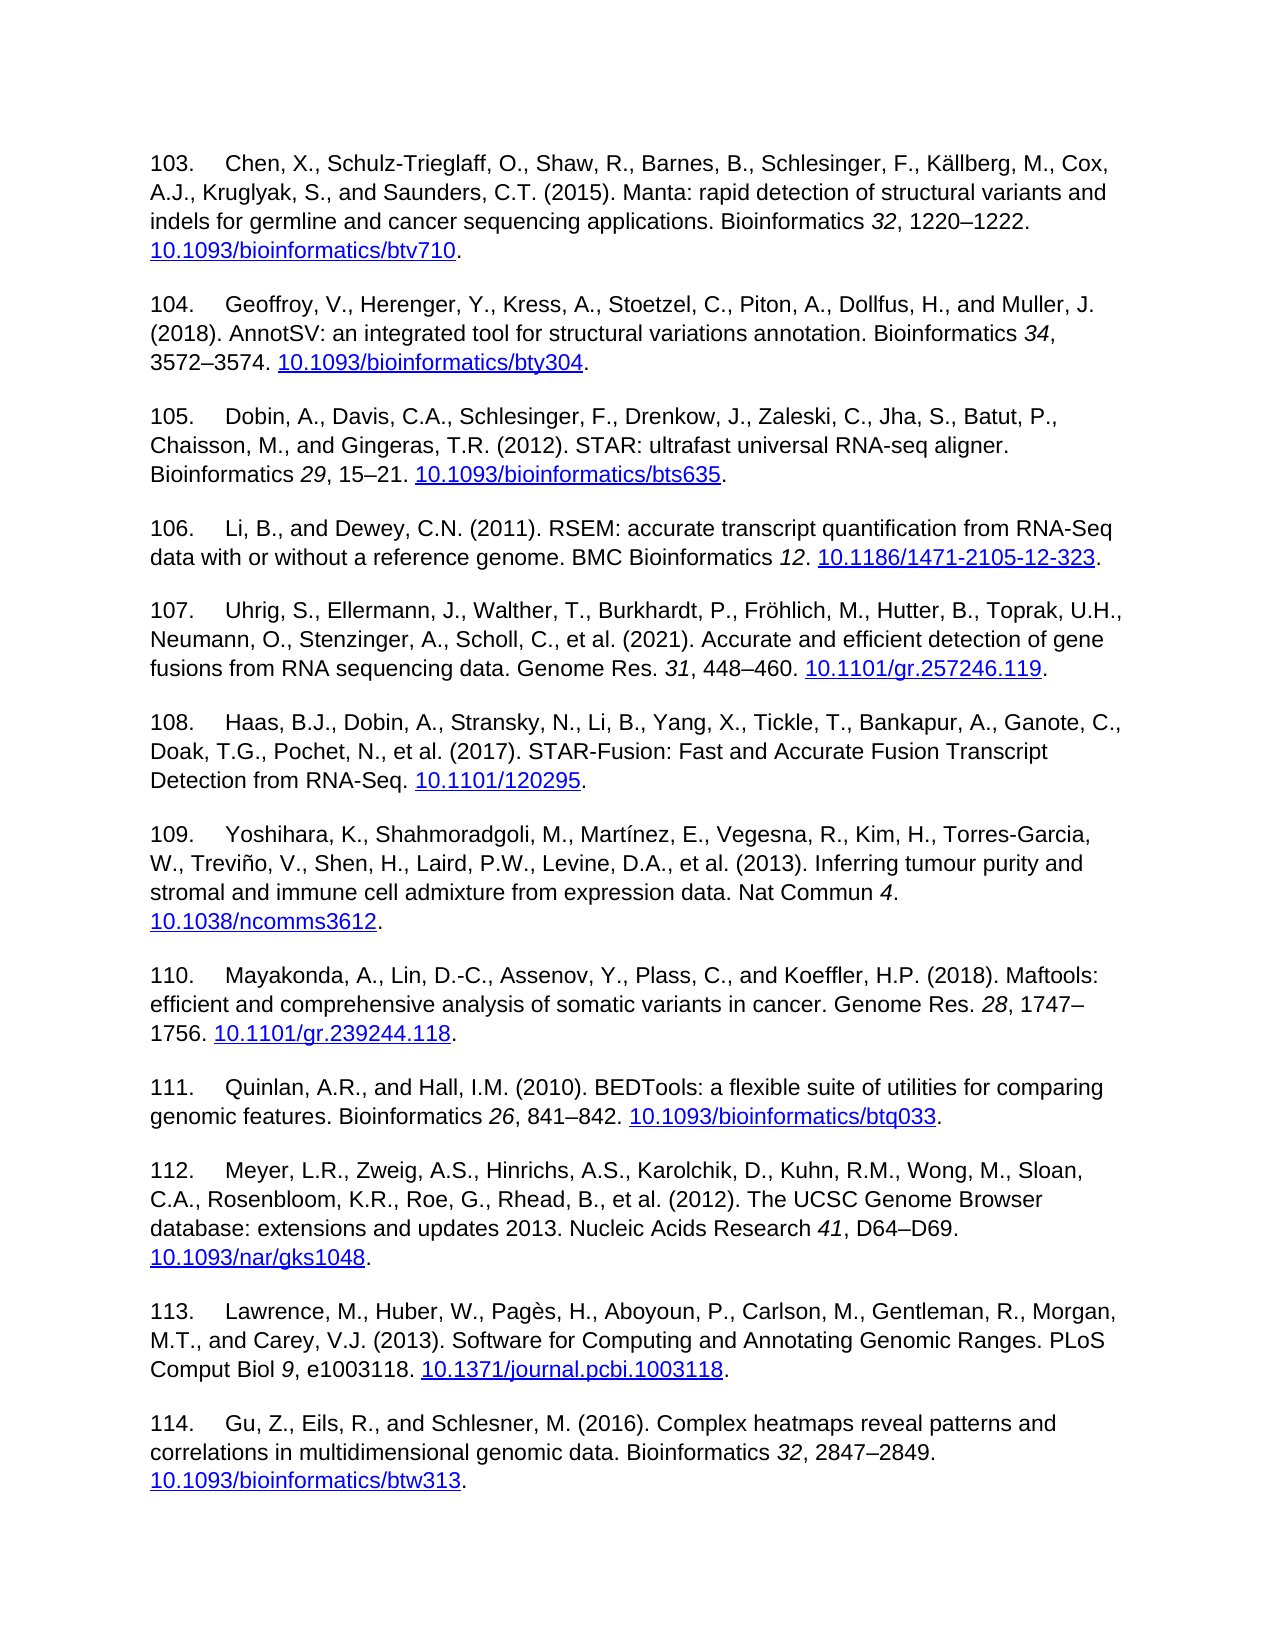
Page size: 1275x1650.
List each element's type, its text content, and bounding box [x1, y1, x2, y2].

text 110. Mayakonda, A., Lin, D.-C., Assenov, Y., Plass, C., and Koeffler, H.P. (2018). Maftools: efficient and comprehensive analysis of somatic variants in cancer. Genome Res. 28, 1747–1756. 10.1101/gr.239244.118. [150, 962, 1125, 1046]
text 112. Meyer, L.R., Zweig, A.S., Hinrichs, A.S., Karolchik, D., Kuhn, R.M., Wong, M., Sloan, C.A., Rosenbloom, K.R., Roe, G., Rhead, B., et al. (2012). The UCSC Genome Browser database: extensions and updates 2013. Nucleic Acids Research 41, D64–D69. 10.1093/nar/gks1048. [150, 1157, 1125, 1270]
text 111. Quinlan, A.R., and Hall, I.M. (2010). BEDTools: a flexible suite of utilities for comparing genomic features. Bioinformatics 26, 841–842. 10.1093/bioinformatics/btq033. [150, 1074, 1125, 1129]
text 106. Li, B., and Dewey, C.N. (2011). RSEM: accurate transcript quantification from RNA-Seq data with or without a reference genome. BMC Bioinformatics 12. 10.1186/1471-2105-12-323. [150, 514, 1125, 570]
text 108. Haas, B.J., Dobin, A., Stransky, N., Li, B., Yang, X., Tickle, T., Bankapur, A., Ganote, C., Doak, T.G., Pochet, N., et al. (2017). STAR-Fusion: Fast and Accurate Fusion Transcript Detection from RNA-Seq. 10.1101/120295. [150, 709, 1125, 794]
text 109. Yoshihara, K., Shahmoradgoli, M., Martínez, E., Vegesna, R., Kim, H., Torres-Garcia, W., Treviño, V., Shen, H., Laird, P.W., Levine, D.A., et al. (2013). Inferring tumour purity and stromal and immune cell admixture from expression data. Nat Commun 4. 10.1038/ncomms3612. [150, 821, 1125, 934]
text 107. Uhrig, S., Ellermann, J., Walther, T., Burkhardt, P., Fröhlich, M., Hutter, B., Toprak, U.H., Neumann, O., Stenzinger, A., Scholl, C., et al. (2021). Accurate and efficient detection of gene fusions from RNA sequencing data. Genome Res. 31, 448–460. 10.1101/gr.257246.119. [150, 597, 1125, 682]
text 114. Gu, Z., Eils, R., and Schlesner, M. (2016). Complex heatmaps reveal patterns and correlations in multidimensional genomic data. Bioinformatics 32, 2847–2849. 10.1093/bioinformatics/btw313. [150, 1409, 1125, 1494]
text 105. Dobin, A., Davis, C.A., Schlesinger, F., Drenkow, J., Zaleski, C., Jha, S., Batut, P., Chaisson, M., and Gingeras, T.R. (2012). STAR: ultrafast universal RNA-seq aligner. Bioinformatics 29, 15–21. 10.1093/bioinformatics/bts635. [150, 403, 1125, 487]
text 103. Chen, X., Schulz-Trieglaff, O., Shaw, R., Barnes, B., Schlesinger, F., Källberg, M., Cox, A.J., Kruglyak, S., and Saunders, C.T. (2015). Manta: rapid detection of structural variants and indels for germline and cancer sequencing applications. Bioinformatics 32, 1220–1222. 10.1093/bioinformatics/btv710. [150, 150, 1125, 263]
text 113. Lawrence, M., Huber, W., Pagès, H., Aboyoun, P., Carlson, M., Gentleman, R., Morgan, M.T., and Carey, V.J. (2013). Software for Computing and Annotating Genomic Ranges. PLoS Comput Biol 9, e1003118. 10.1371/journal.pcbi.1003118. [150, 1298, 1125, 1382]
text 104. Geoffroy, V., Herenger, Y., Kress, A., Stoetzel, C., Piton, A., Dollfus, H., and Muller, J. (2018). AnnotSV: an integrated tool for structural variations annotation. Bioinformatics 34, 3572–3574. 10.1093/bioinformatics/bty304. [150, 291, 1125, 375]
